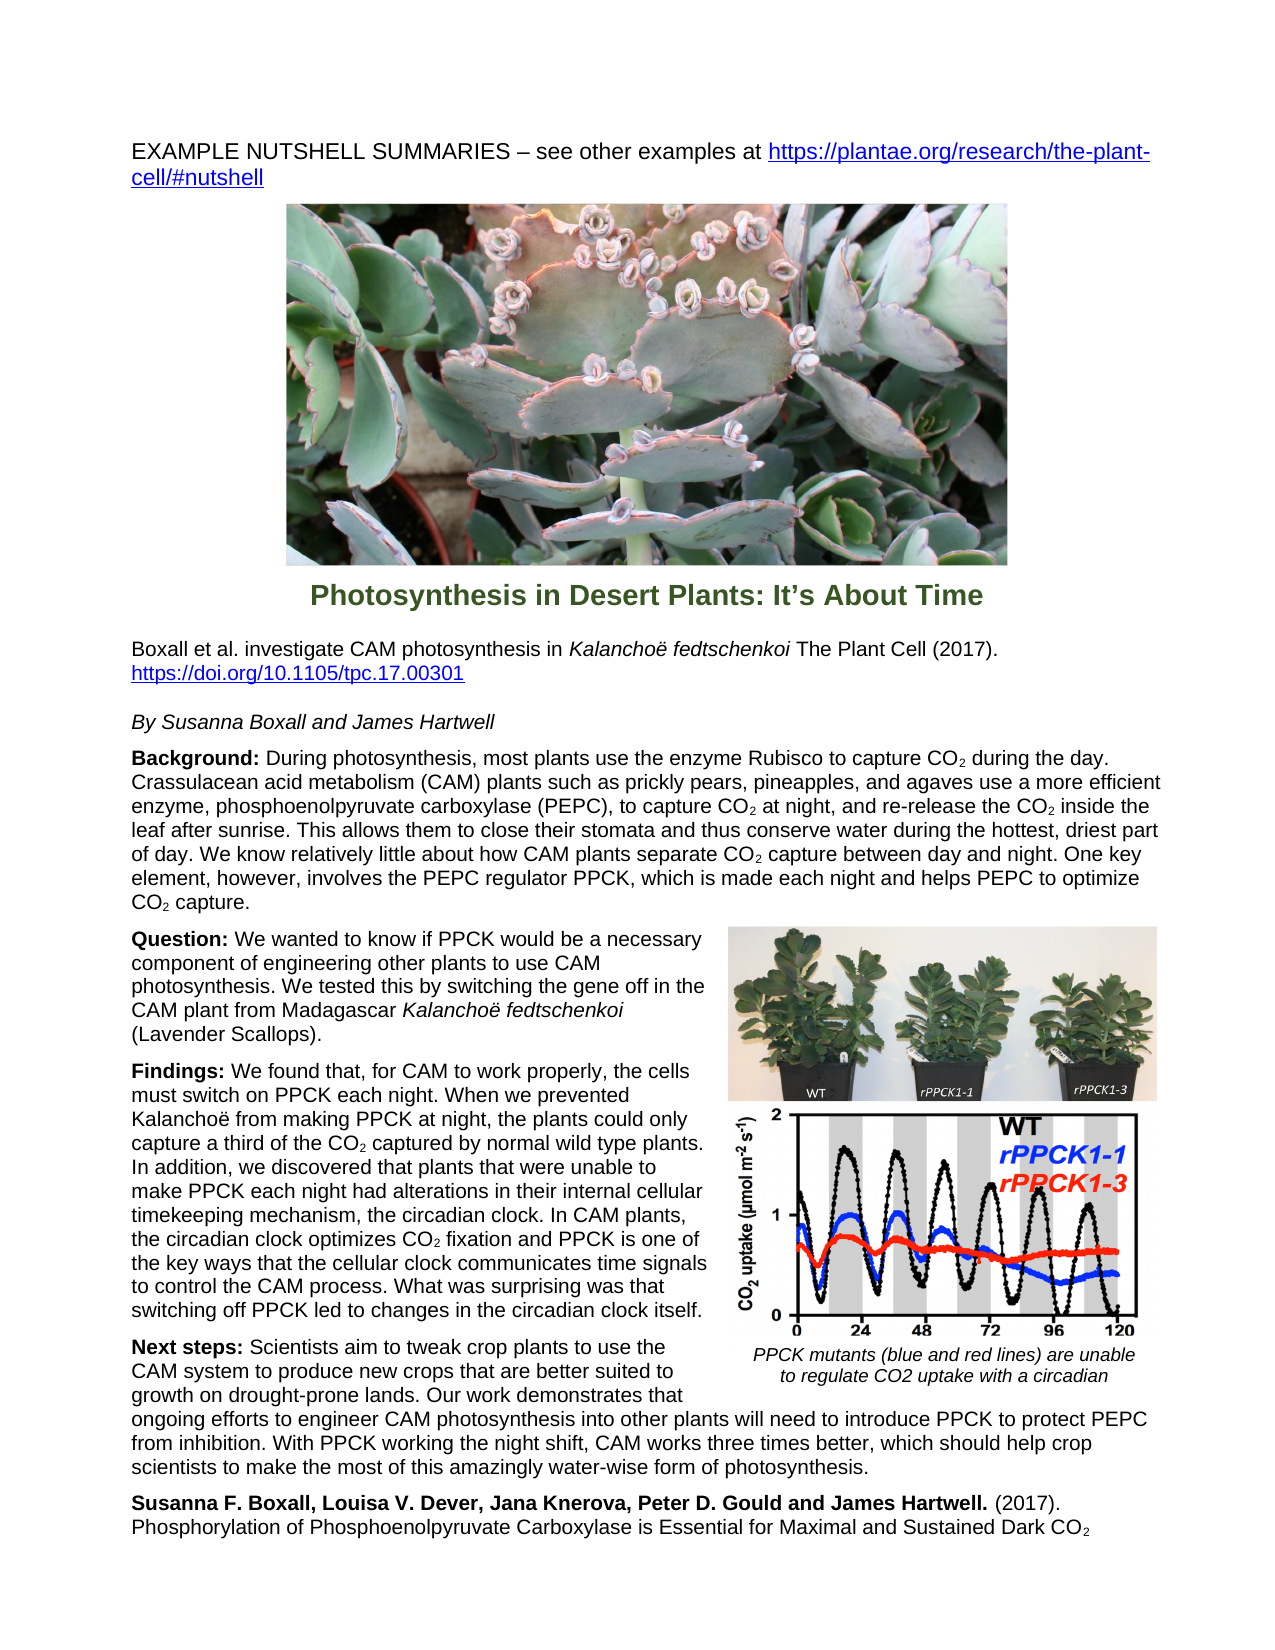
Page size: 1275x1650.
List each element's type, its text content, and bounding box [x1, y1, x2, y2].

text Next steps: Scientists aim to tweak crop plants to use the CAM system to produce new crops that are better suited to growth on drought-prone lands. Our work demonstrates that ongoing efforts to engineer CAM photosynthesis into other plants will need to introduce PPCK to protect PEPC from inhibition. With PPCK working the night shift, CAM works three times better, which should help crop scientists to make the most of this amazingly water-wise form of photosynthesis. [131, 1335, 1162, 1478]
text EXAMPLE NUTSHELL SUMMARIES – see other examples at https://plantae.org/research/the-plant-cell/#nutshell [131, 138, 1162, 191]
picture [286, 203, 1008, 566]
picture [728, 926, 1159, 1357]
text Question: We wanted to know if PPCK would be a necessary component of engineering other plants to use CAM photosynthesis. We tested this by switching the gene off in the CAM plant from Madagascar Kalanchoë fedtschenkoi (Lavender Scallops). [131, 926, 728, 1046]
text Background: During photosynthesis, most plants use the enzyme Rubisco to capture CO2 during the day. Crassulacean acid metabolism (CAM) plants such as prickly pears, pineapples, and agaves use a more efficient enzyme, phosphoenolpyruvate carboxylase (PEPC), to capture CO2 at night, and re-release the CO2 inside the leaf after sunrise. This allows them to close their stomata and thus conserve water during the hottest, driest part of day. We know relatively little about how CAM plants separate CO2 capture between day and night. One key element, however, involves the PEPC regulator PPCK, which is made each night and helps PEPC to optimize CO2 capture. [131, 746, 1162, 914]
text By Susanna Boxall and James Hartwell [131, 710, 1162, 734]
text Photosynthesis in Desert Plants: It’s About Time [131, 578, 1162, 612]
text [131, 1491, 1162, 1539]
text Findings: We found that, for CAM to work properly, the cells must switch on PPCK each night. When we prevented Kalanchoë from making PPCK at night, the plants could only capture a third of the CO2 captured by normal wild type plants. In addition, we discovered that plants that were unable to make PPCK each night had alterations in their internal cellular timekeeping mechanism, the circadian clock. In CAM plants, the circadian clock optimizes CO2 fixation and PPCK is one of the key ways that the cellular clock communicates time signals to control the CAM process. What was surprising was that switching off PPCK led to changes in the circadian clock itself. [131, 1059, 728, 1322]
text Boxall et al. investigate CAM photosynthesis in Kalanchoë fedtschenkoi The Plant Cell (2017). https://doi.org/10.1105/tpc.17.00301 [131, 637, 1162, 685]
